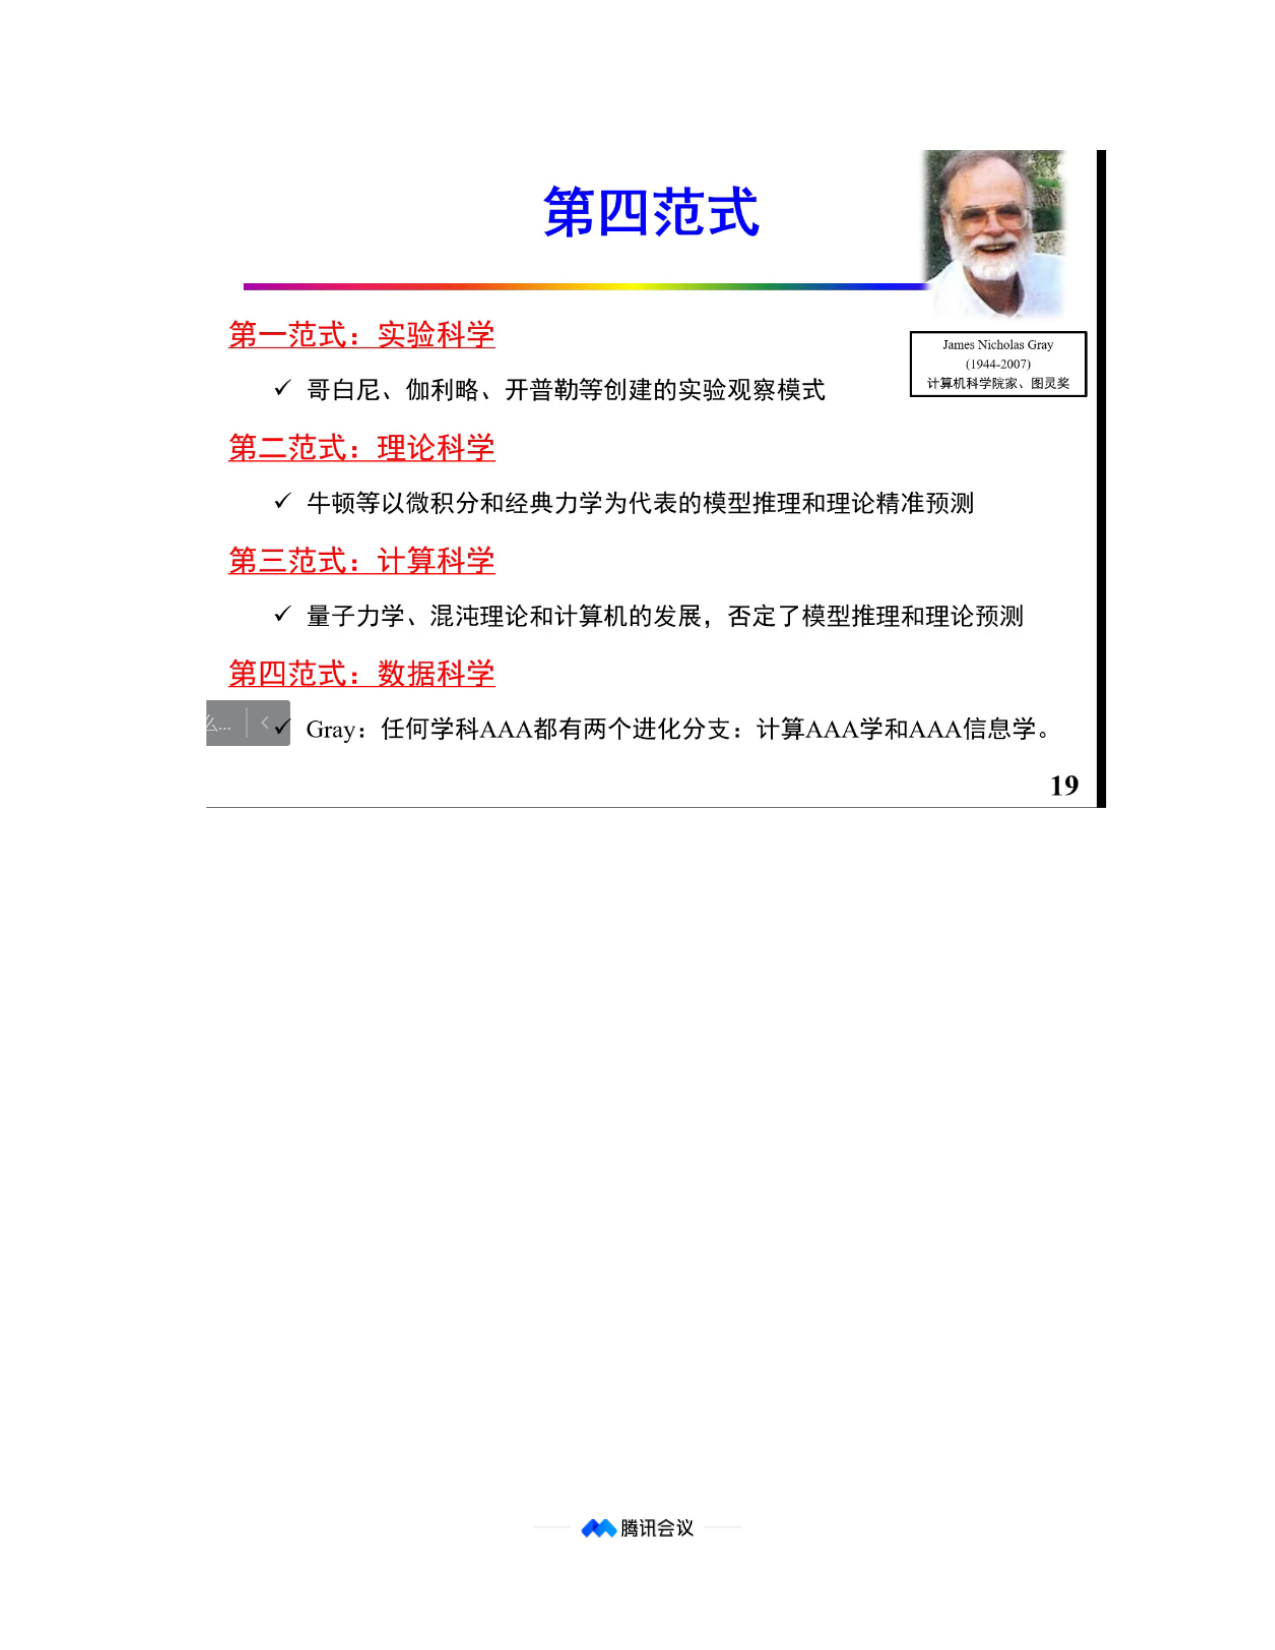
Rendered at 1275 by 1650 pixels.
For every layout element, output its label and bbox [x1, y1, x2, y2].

picture [533, 1519, 742, 1538]
picture [206, 150, 1107, 808]
